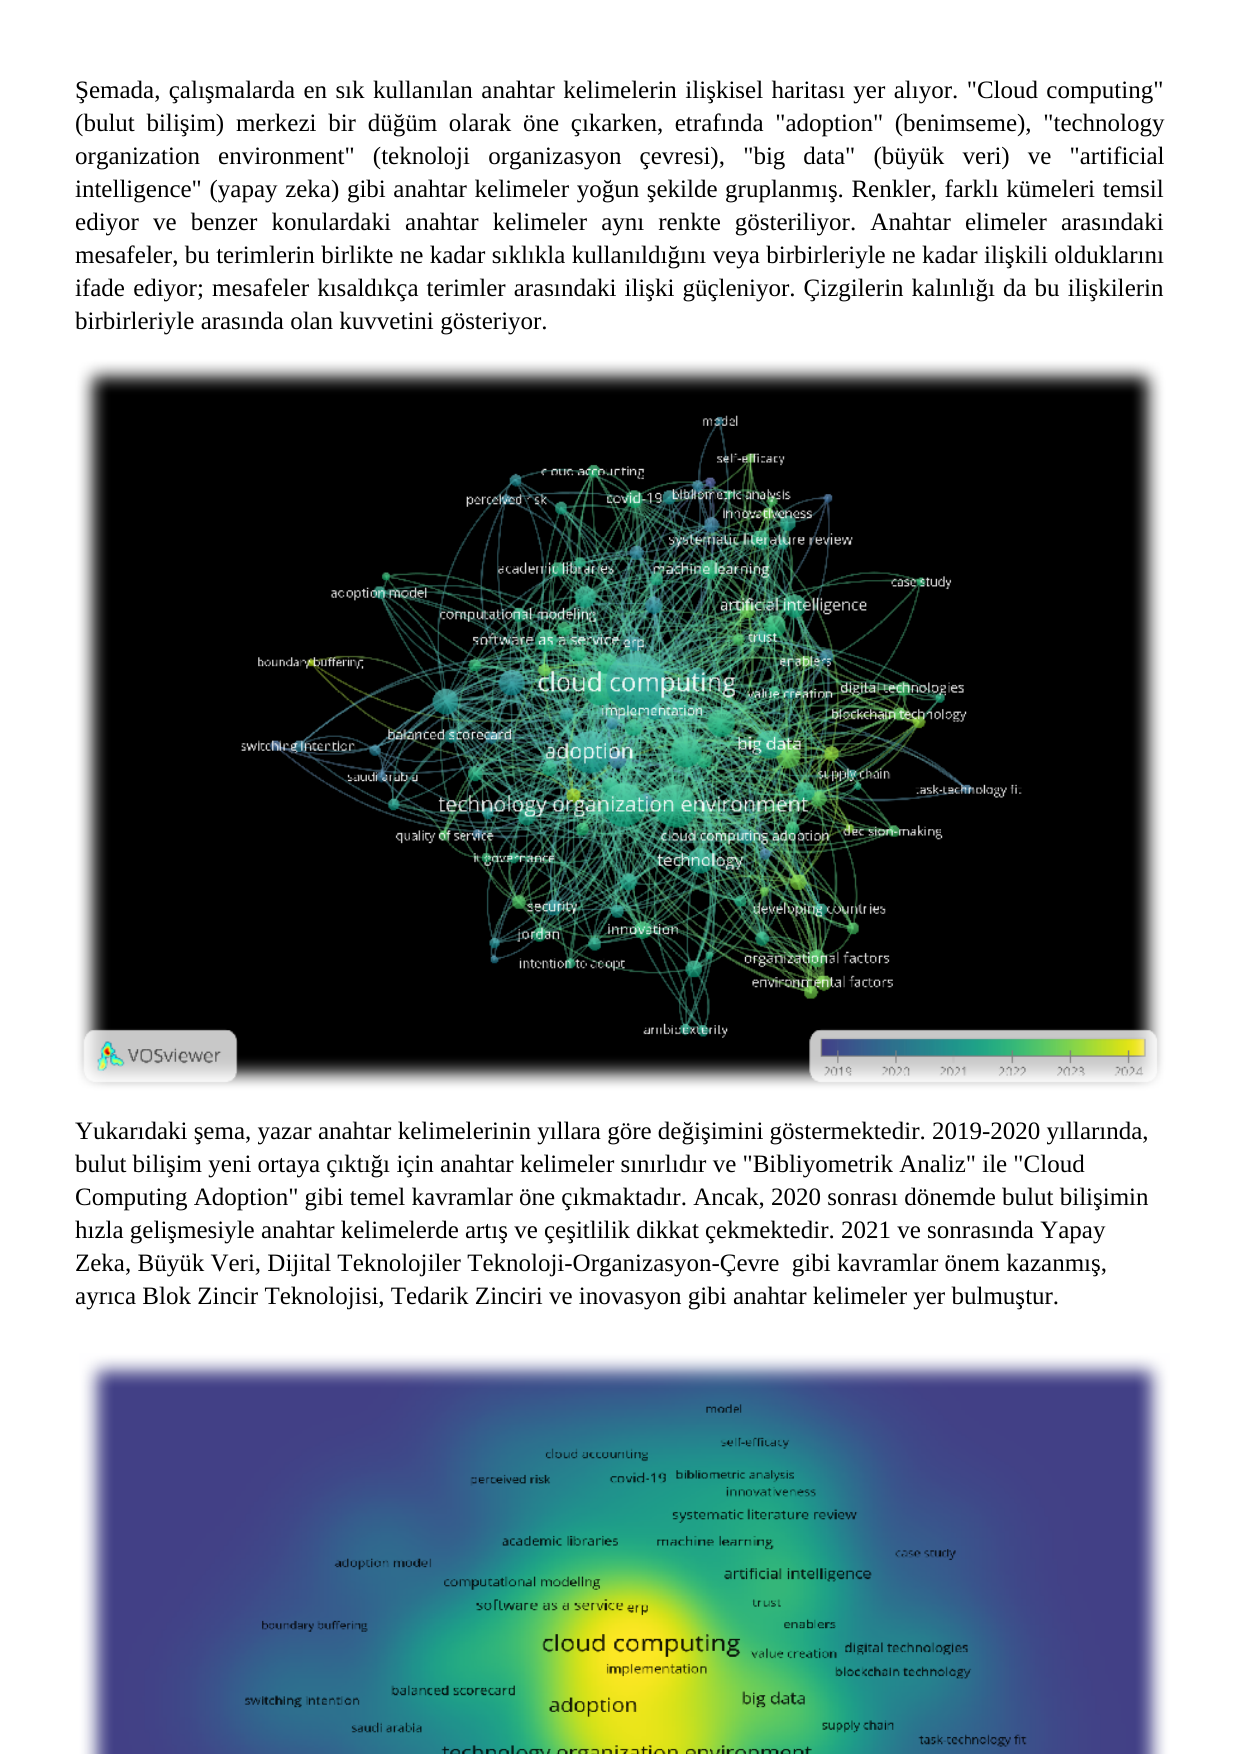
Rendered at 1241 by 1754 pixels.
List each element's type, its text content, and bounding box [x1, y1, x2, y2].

picture [108, 1382, 1141, 1754]
picture [104, 388, 1137, 1062]
text Yukarıdaki şema, yazar anahtar kelimelerinin yıllara göre değişimini göstermektedir. 2019-2020 yıllarında, bulut bilişim yeni ortaya çıktığı için anahtar kelimeler sınırlıdır ve "Bibliyometrik Analiz" ile "Cloud Computing Adoption" gibi temel kavramlar öne çıkmaktadır. Ancak, 2020 sonrası dönemde bulut bilişimin hızla gelişmesiyle anahtar kelimelerde artış ve çeşitlilik dikkat çekmektedir. 2021 ve sonrasında Yapay Zeka, Büyük Veri, Dijital Teknolojiler Teknoloji-Organizasyon-Çevre gibi kavramlar önem kazanmış, ayrıca Blok Zincir Teknolojisi, Tedarik Zinciri ve inovasyon gibi anahtar kelimeler yer bulmuştur. [75, 1116, 1165, 1310]
text Şemada, çalışmalarda en sık kullanılan anahtar kelimelerin ilişkisel haritası yer alıyor. "Cloud computing" (bulut bilişim) merkezi bir düğüm olarak öne çıkarken, etrafında "adoption" (benimseme), "technology organization environment" (teknoloji organizasyon çevresi), "big data" (büyük veri) ve "artificial intelligence" (yapay zeka) gibi anahtar kelimeler yoğun şekilde gruplanmış. Renkler, farklı kümeleri temsil ediyor ve benzer konulardaki anahtar kelimeler aynı renkte gösteriliyor. Anahtar elimeler arasındaki mesafeler, bu terimlerin birlikte ne kadar sıklıkla kullanıldığını veya birbirleriyle ne kadar ilişkili olduklarını ifade ediyor; mesafeler kısaldıkça terimler arasındaki ilişki güçleniyor. Çizgilerin kalınlığı da bu ilişkilerin birbirleriyle arasında olan kuvvetini gösteriyor. [75, 75, 1165, 335]
